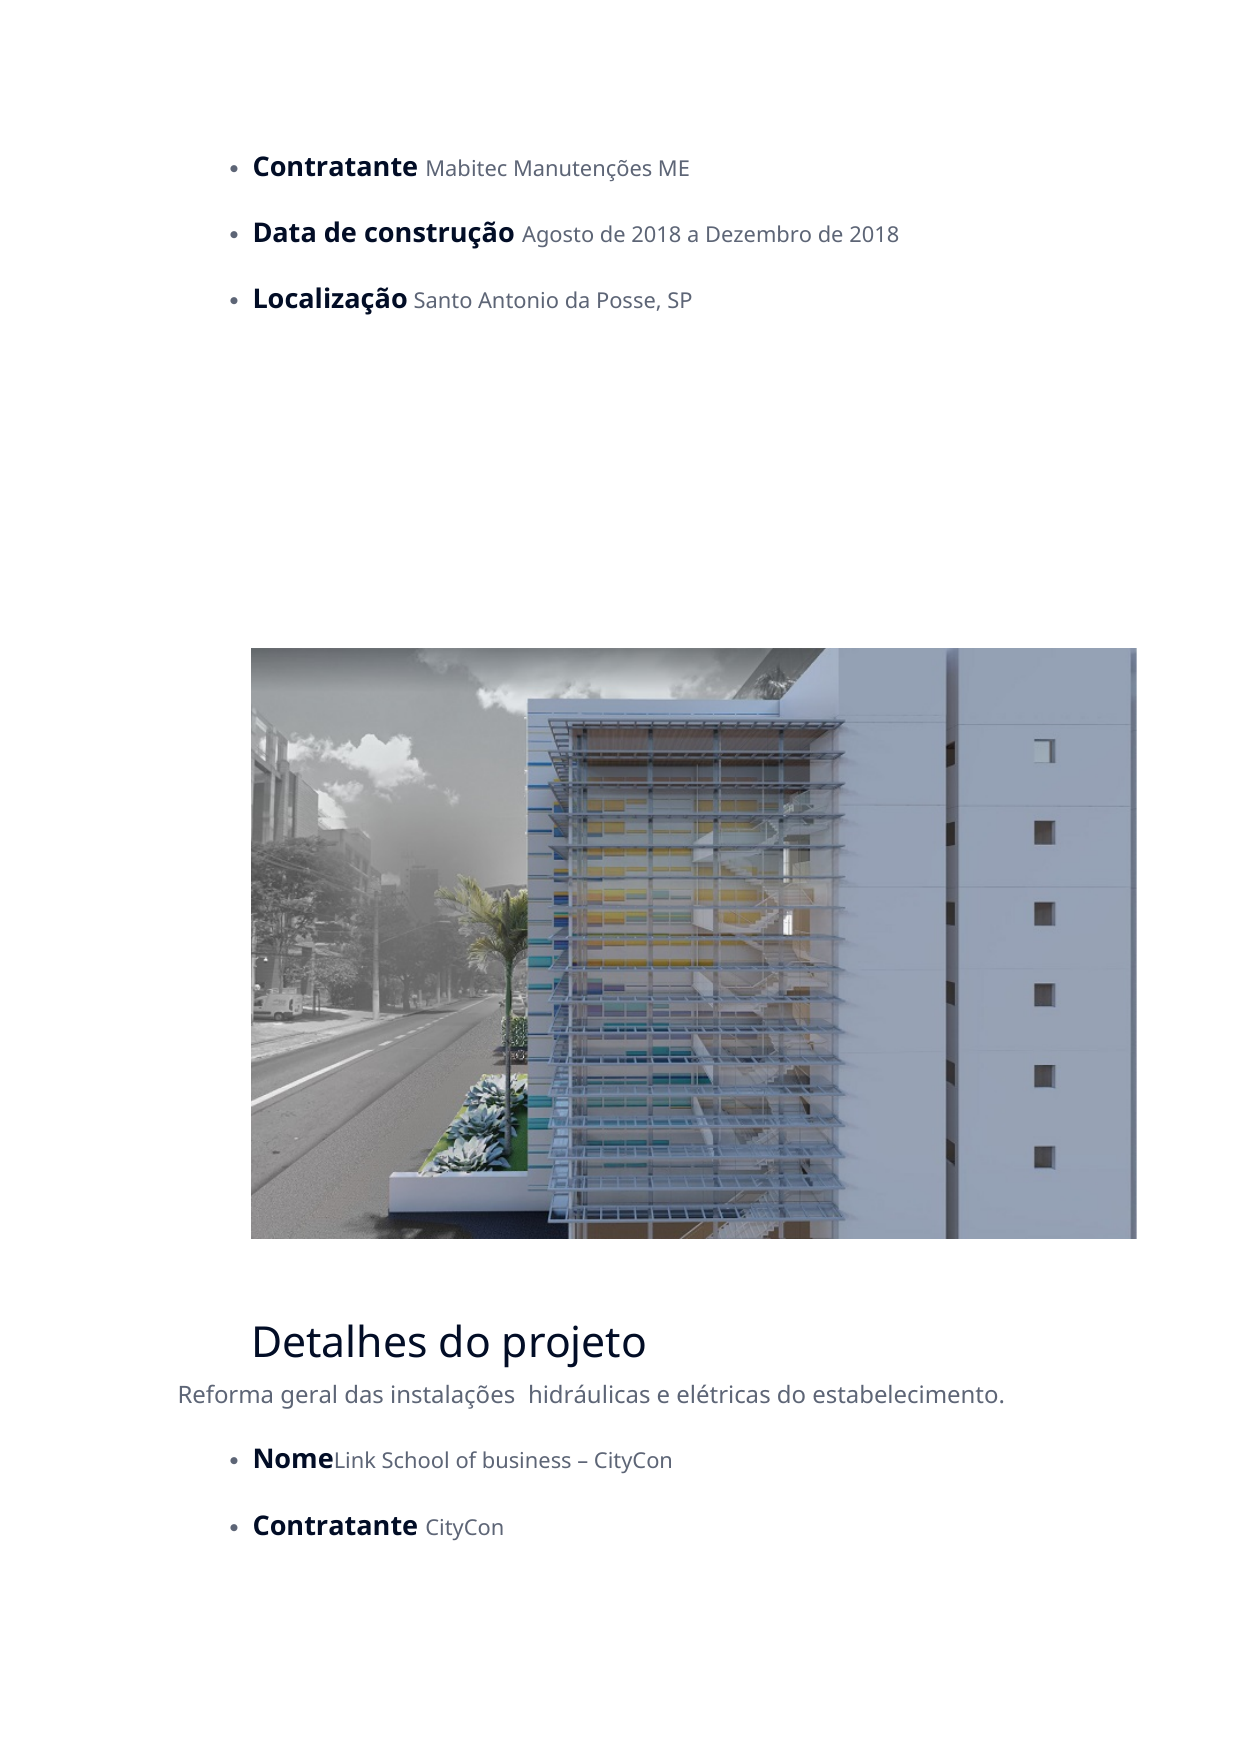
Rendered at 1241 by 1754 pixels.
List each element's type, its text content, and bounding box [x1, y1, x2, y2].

picture [251, 648, 1137, 1239]
list Localização Santo Antonio da Posse, SP [230, 280, 1063, 317]
list Data de construção Agosto de 2018 a Dezembro de 2018 [230, 214, 1063, 251]
list Contratante Mabitec Manutenções ME [230, 148, 1063, 184]
list NomeLink School of business – CityCon [230, 1440, 1063, 1477]
subtitle Detalhes do projeto [177, 1308, 1063, 1370]
text Reforma geral das instalações hidráulicas e elétricas do estabelecimento. [177, 1378, 1063, 1411]
list Contratante CityCon [230, 1506, 1063, 1543]
